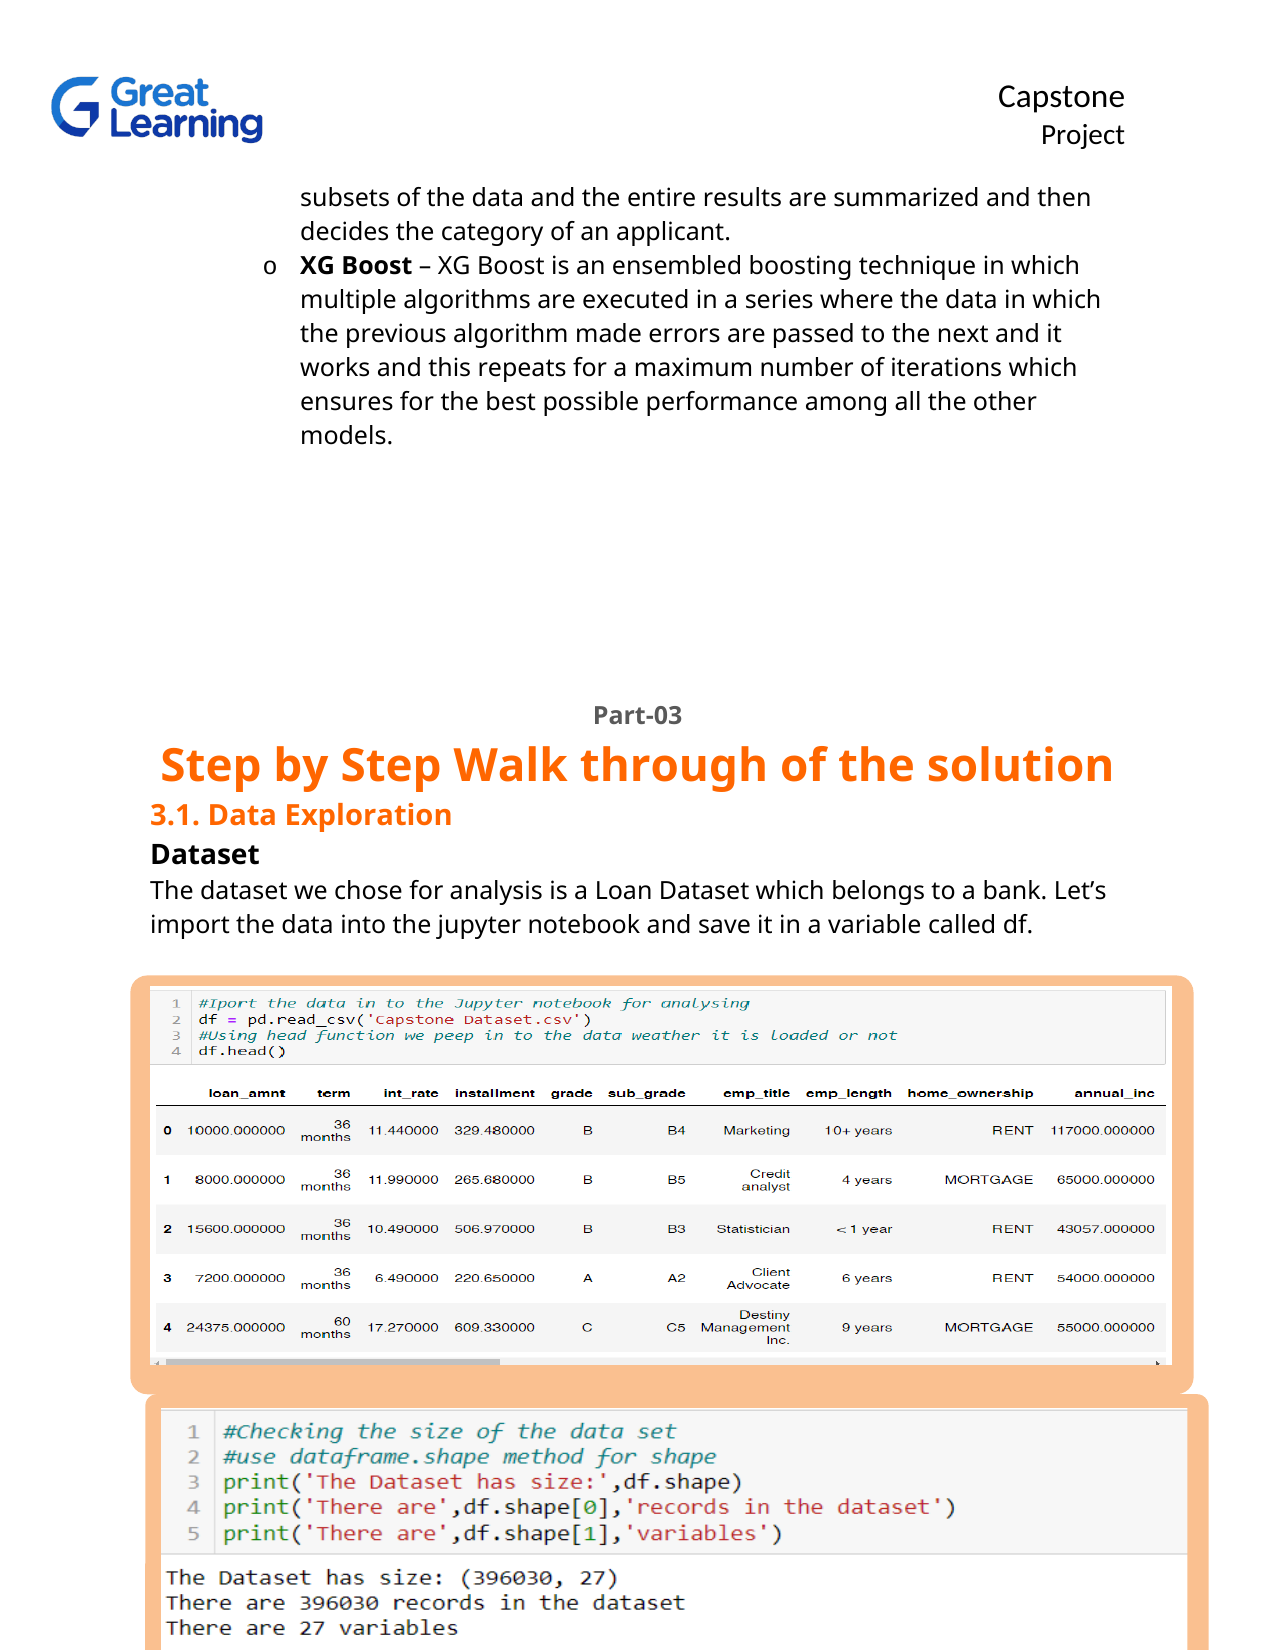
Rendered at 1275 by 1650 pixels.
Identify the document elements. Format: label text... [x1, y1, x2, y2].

list XG Boost – XG Boost is an ensembled boosting technique in which multiple algorithms are executed in a series where the data in which the previous algorithm made errors are passed to the next and it works and this repeats for a maximum number of iterations which ensures for the best possible performance among all the other models. [262, 247, 1125, 452]
picture [36, 54, 279, 161]
text Part-03 [150, 698, 1125, 732]
picture [161, 1408, 1188, 1650]
text The dataset we chose for analysis is a Loan Dataset which belongs to a bank. Let’s import the data into the jupyter notebook and save it in a variable called df. [150, 872, 1125, 941]
text Dataset [150, 834, 1125, 872]
picture [150, 986, 1172, 1365]
text Step by Step Walk through of the solution [150, 732, 1125, 794]
text 3.1. Data Exploration [150, 794, 1125, 834]
